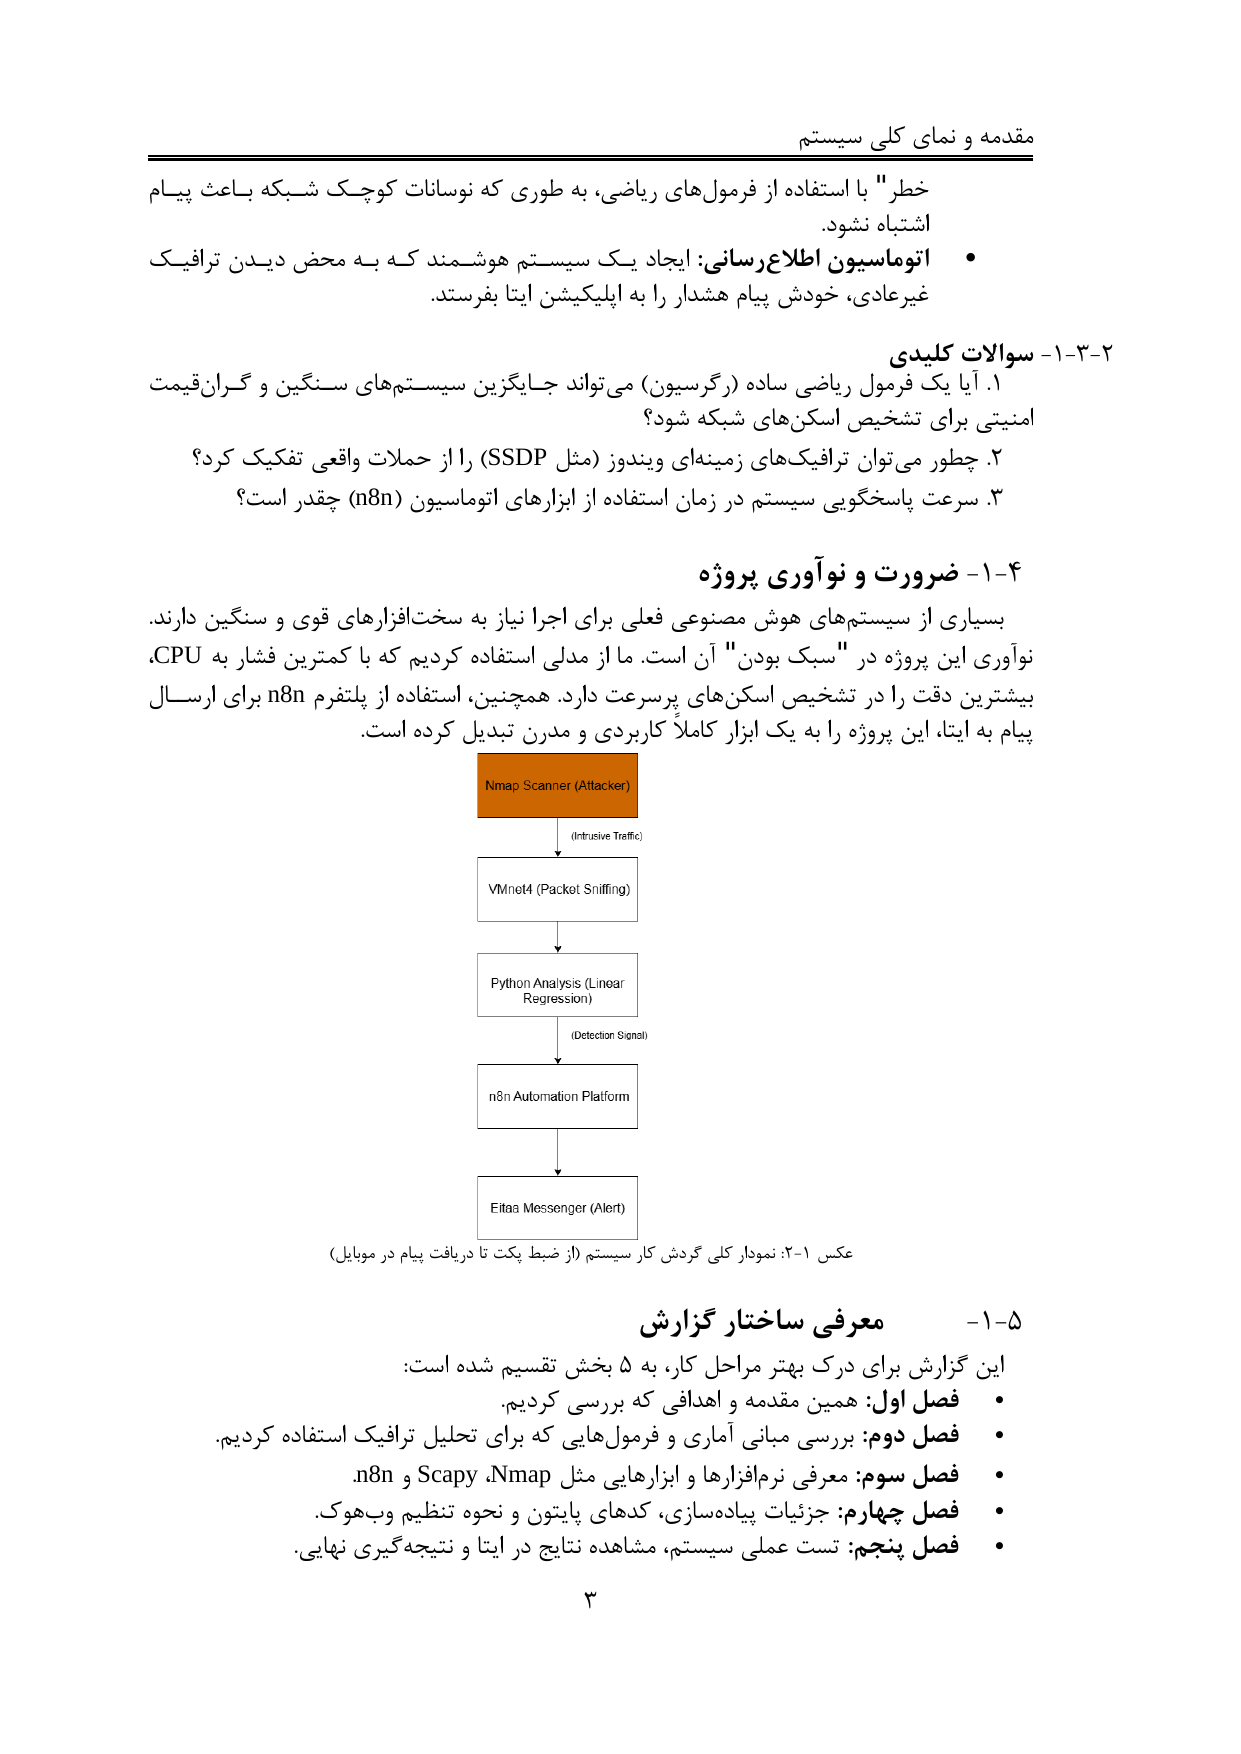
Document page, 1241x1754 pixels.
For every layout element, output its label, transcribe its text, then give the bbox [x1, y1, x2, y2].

list فصل اول: همین مقدمه و اهدافی که بررسی کردیم. [148, 1389, 996, 1418]
text عکس ۱-۲: نمودار کلی گردش کار سیستم (از ضبط پکت تا دریافت پیام در موبایل) [148, 1245, 1033, 1266]
text سوالات کلیدی [148, 342, 1033, 372]
text ۱. آیا یک فرمول ریاضی ساده (رگرسیون) می‌تواند جایگزین سیستم‌های سنگین و گران‌قیمت امنیتی برای تشخیص اسکن‌های شبکه شود؟ [148, 372, 1033, 436]
list فصل دوم: بررسی مبانی آماری و فرمول‌هایی که برای تحلیل ترافیک استفاده کردیم. [148, 1424, 996, 1453]
text ضرورت و نوآوری پروژه [148, 559, 958, 592]
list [148, 177, 966, 241]
text این گزارش برای درک بهتر مراحل کار، به ۵ بخش تقسیم شده است: [148, 1354, 1033, 1383]
list فصل سوم: معرفی نرم‌افزارها و ابزارهایی مثل Scapy ،Nmap و n8n. [148, 1459, 996, 1492]
text ۲. چطور می‌توان ترافیک‌های زمینه‌ای ویندوز (مثل SSDP) را از حملات واقعی تفکیک کرد؟ [148, 442, 1033, 475]
list اتوماسیون اطلاع‌رسانی: ایجاد یک سیستم هوشمند که به محض دیدن ترافیک غیرعادی، خودش پیام هشدار را به اپلیکیشن ایتا بفرستد. [148, 247, 966, 311]
picture [477, 753, 674, 1240]
list فصل چهارم: جزئیات پیاده‌سازی، کدهای پایتون و نحوه تنظیم وب‌هوک. [148, 1499, 996, 1528]
list فصل پنجم: تست عملی سیستم، مشاهده نتایج در ایتا و نتیجه‌گیری نهایی. [148, 1534, 996, 1563]
text ۳. سرعت پاسخگویی سیستم در زمان استفاده از ابزارهای اتوماسیون (n8n) چقدر است؟ [148, 482, 1033, 515]
text بسیاری از سیستم‌های هوش مصنوعی فعلی برای اجرا نیاز به سخت‌افزارهای قوی و سنگین دارند. نوآوری این پروژه در "سبک بودن" آن است. ما از مدلی استفاده کردیم که با کمترین فشار به CPU، بیشترین دقت را در تشخیص اسکن‌های پرسرعت دارد. همچنین، استفاده از پلتفرم n8n برای ارسال پیام به ایتا، این پروژه را به یک ابزار کاملاً کاربردی و مدرن تبدیل کرده است. [148, 605, 1033, 747]
text معرفی ساختار گزارش [148, 1308, 958, 1341]
